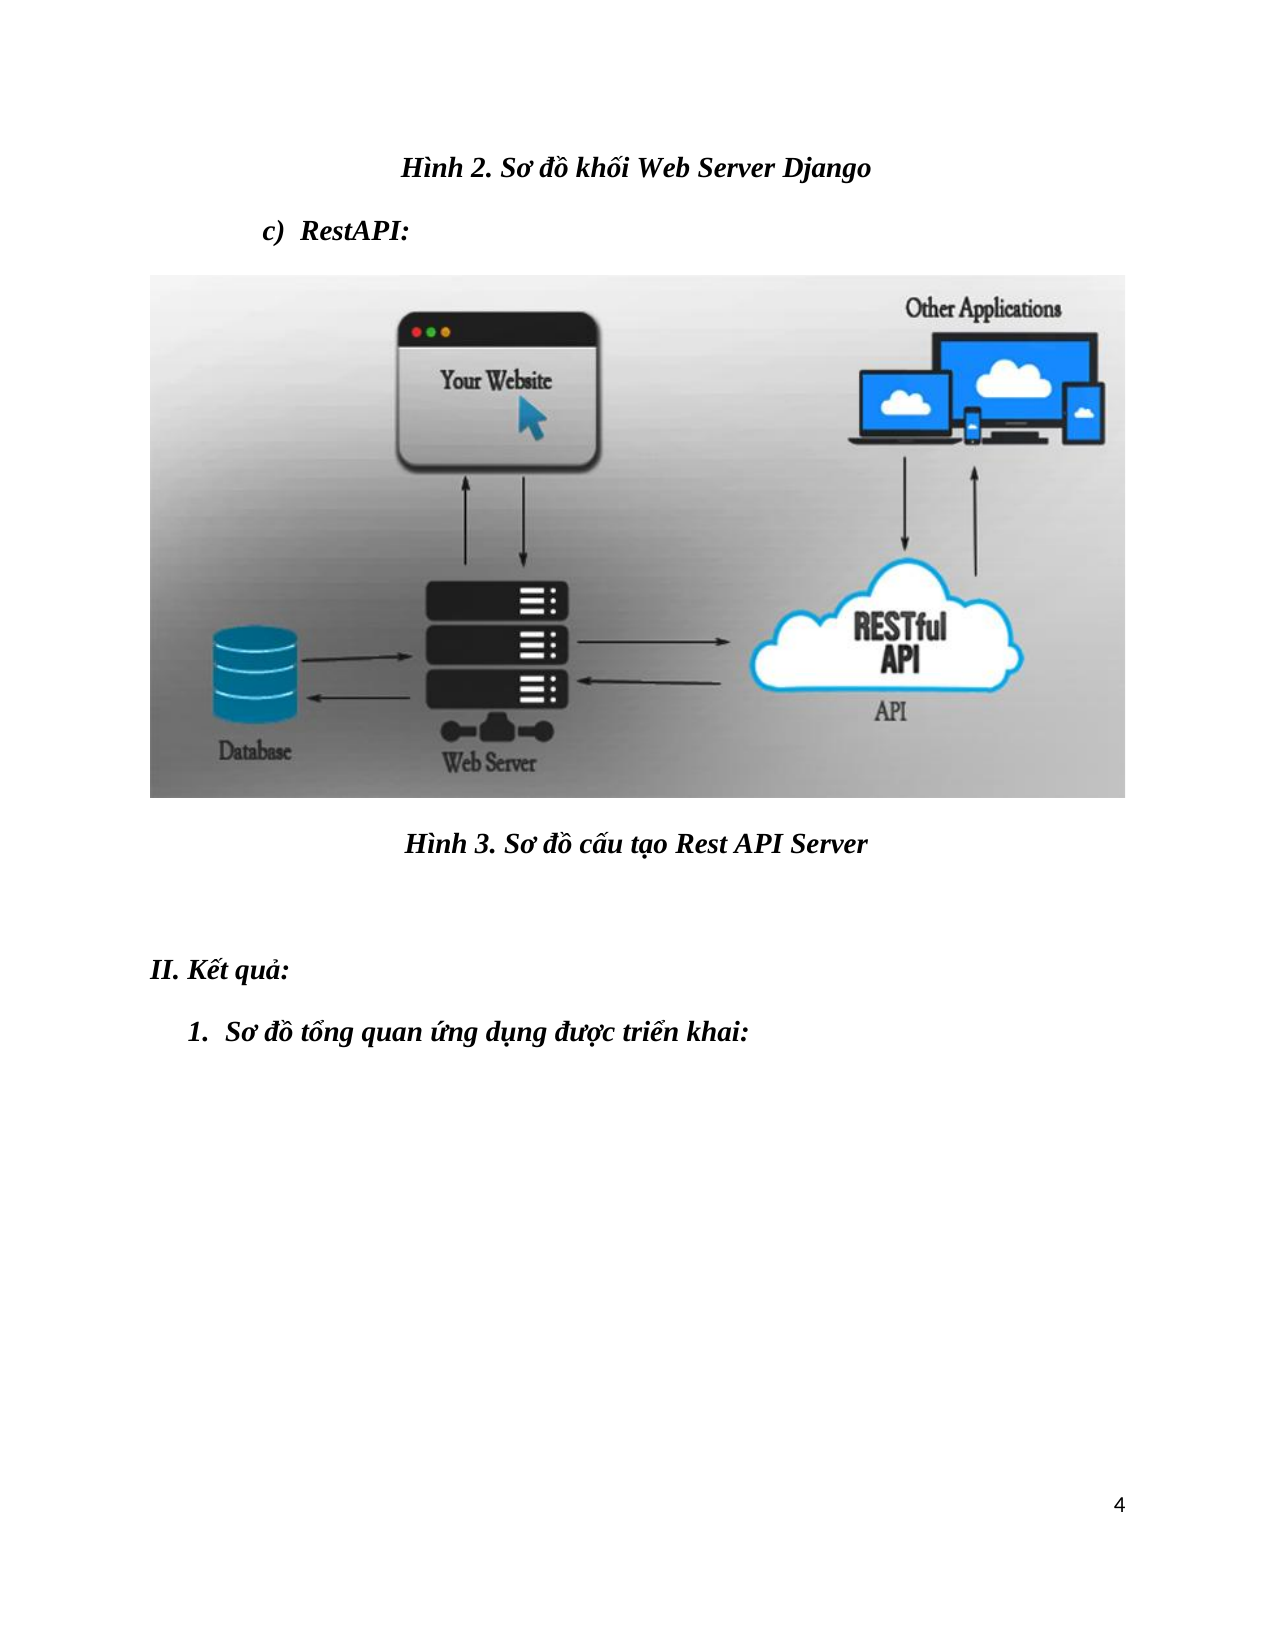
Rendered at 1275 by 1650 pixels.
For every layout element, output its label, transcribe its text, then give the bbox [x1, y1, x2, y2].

list Sơ đồ tổng quan ứng dụng được triển khai: [187, 1014, 1125, 1048]
text II. Kết quả: [150, 952, 1125, 985]
list RestAPI: [262, 213, 1125, 246]
text Hình 3. Sơ đồ cấu tạo Rest API Server [150, 826, 1125, 860]
picture [150, 275, 1125, 798]
text Hình 2. Sơ đồ khối Web Server Django [150, 150, 1125, 183]
